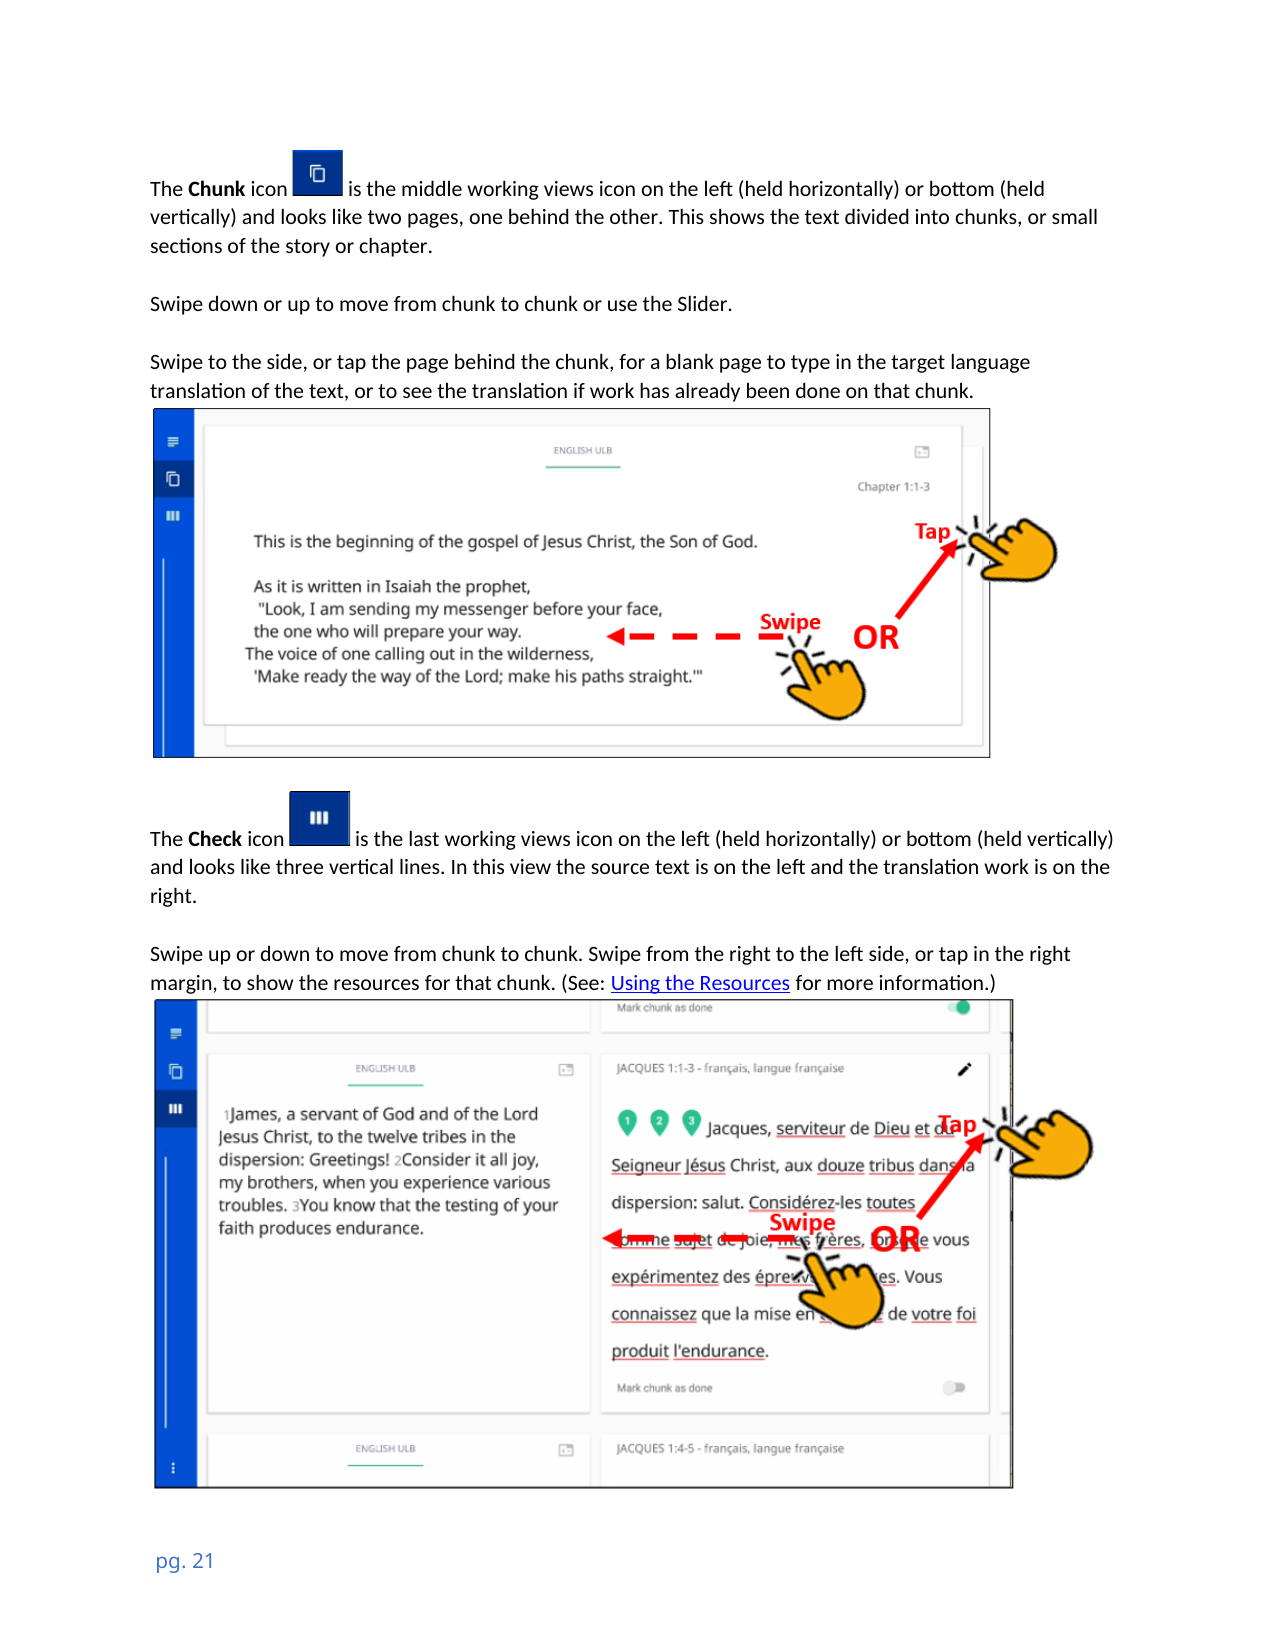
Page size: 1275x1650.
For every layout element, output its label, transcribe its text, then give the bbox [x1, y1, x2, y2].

text The Check icon is the last working views icon on the left (held horizontally) or bottom (held vertically) and looks like three vertical lines. In this view the source text is on the left and the translation work is on the right. [150, 791, 1125, 909]
text The Chunk icon is the middle working views icon on the left (held horizontally) or bottom (held vertically) and looks like two pages, one behind the other. This shows the text divided into chunks, or small sections of the story or chapter. [150, 150, 1125, 259]
picture [150, 997, 1097, 1493]
picture [150, 405, 1061, 761]
picture [289, 791, 350, 846]
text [150, 940, 1125, 1493]
text Swipe down or up to move from chunk to chunk or use the Slider. [150, 290, 1125, 317]
picture [292, 150, 343, 196]
